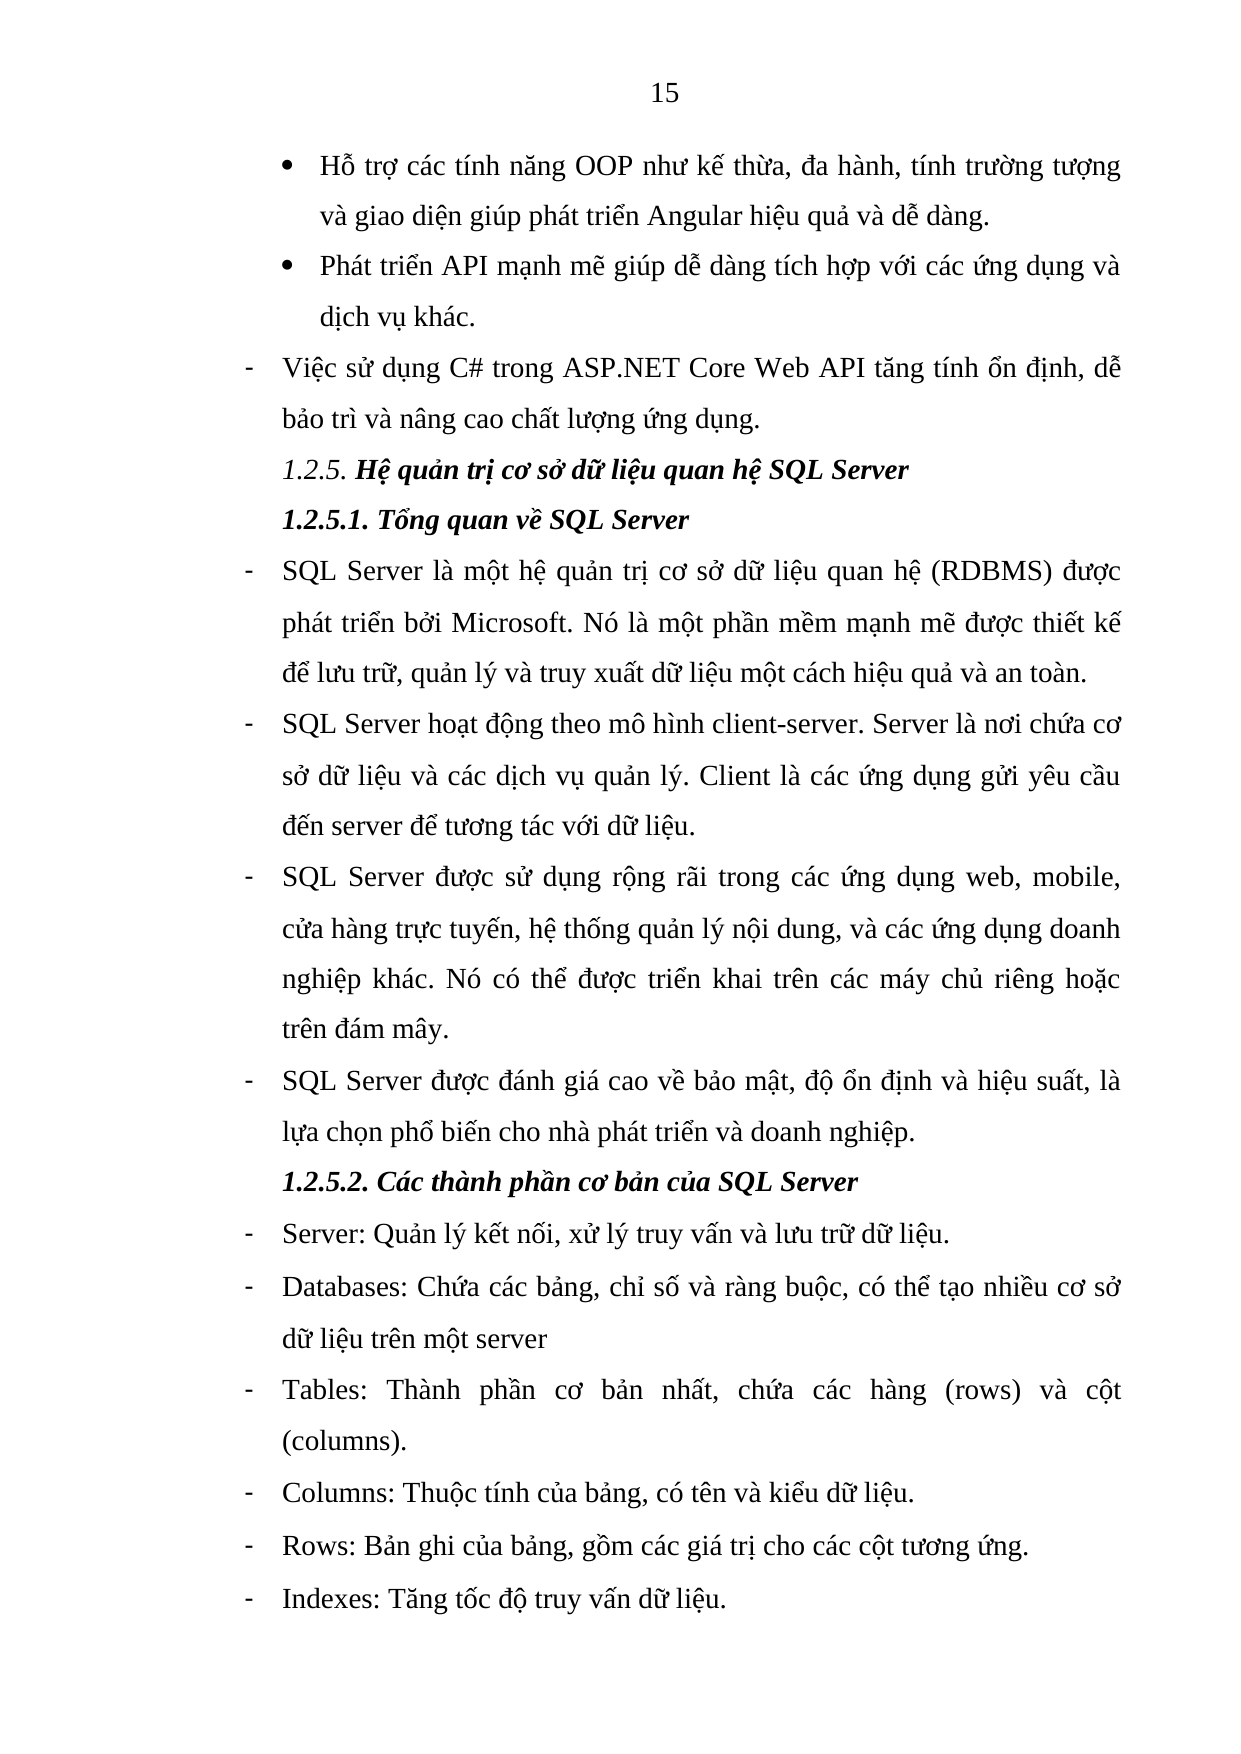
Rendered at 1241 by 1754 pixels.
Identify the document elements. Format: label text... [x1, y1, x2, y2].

list Server: Quản lý kết nối, xử lý truy vấn và lưu trữ dữ liệu. [244, 1215, 1122, 1251]
list SQL Server được sử dụng rộng rãi trong các ứng dụng web, mobile, cửa hàng trực tuyến, hệ thống quản lý nội dung, và các ứng dụng doanh nghiệp khác. Nó có thể được triển khai trên các máy chủ riêng hoặc trên đám mây. [244, 858, 1122, 1045]
list Columns: Thuộc tính của bảng, có tên và kiểu dữ liệu. [244, 1474, 1122, 1509]
list Hỗ trợ các tính năng OOP như kế thừa, đa hành, tính trường tượng và giao diện giúp phát triển Angular hiệu quả và dễ dàng. [282, 148, 1122, 232]
list Tables: Thành phần cơ bản nhất, chứa các hàng (rows) và cột (columns). [244, 1371, 1122, 1457]
text Hệ quản trị cơ sở dữ liệu quan hệ SQL Server [282, 452, 1122, 485]
list Phát triển API mạnh mẽ giúp dễ dàng tích hợp với các ứng dụng và dịch vụ khác. [282, 248, 1122, 332]
list Databases: Chứa các bảng, chỉ số và ràng buộc, có thể tạo nhiều cơ sở dữ liệu trên một server [244, 1268, 1122, 1354]
list SQL Server hoạt động theo mô hình client-server. Server là nơi chứa cơ sở dữ liệu và các dịch vụ quản lý. Client là các ứng dụng gửi yêu cầu đến server để tương tác với dữ liệu. [244, 706, 1122, 842]
text Các thành phần cơ bản của SQL Server [282, 1164, 1122, 1198]
list Rows: Bản ghi của bảng, gồm các giá trị cho các cột tương ứng. [244, 1527, 1122, 1563]
list SQL Server là một hệ quản trị cơ sở dữ liệu quan hệ (RDBMS) được phát triển bởi Microsoft. Nó là một phần mềm mạnh mẽ được thiết kế để lưu trữ, quản lý và truy xuất dữ liệu một cách hiệu quả và an toàn. [244, 552, 1122, 689]
list Indexes: Tăng tốc độ truy vấn dữ liệu. [244, 1581, 1122, 1616]
text Tổng quan về SQL Server [282, 502, 1122, 536]
list Việc sử dụng C# trong ASP.NET Core Web API tăng tính ổn định, dễ bảo trì và nâng cao chất lượng ứng dụng. [244, 349, 1122, 435]
list SQL Server được đánh giá cao về bảo mật, độ ổn định và hiệu suất, là lựa chọn phổ biến cho nhà phát triển và doanh nghiệp. [244, 1062, 1122, 1148]
